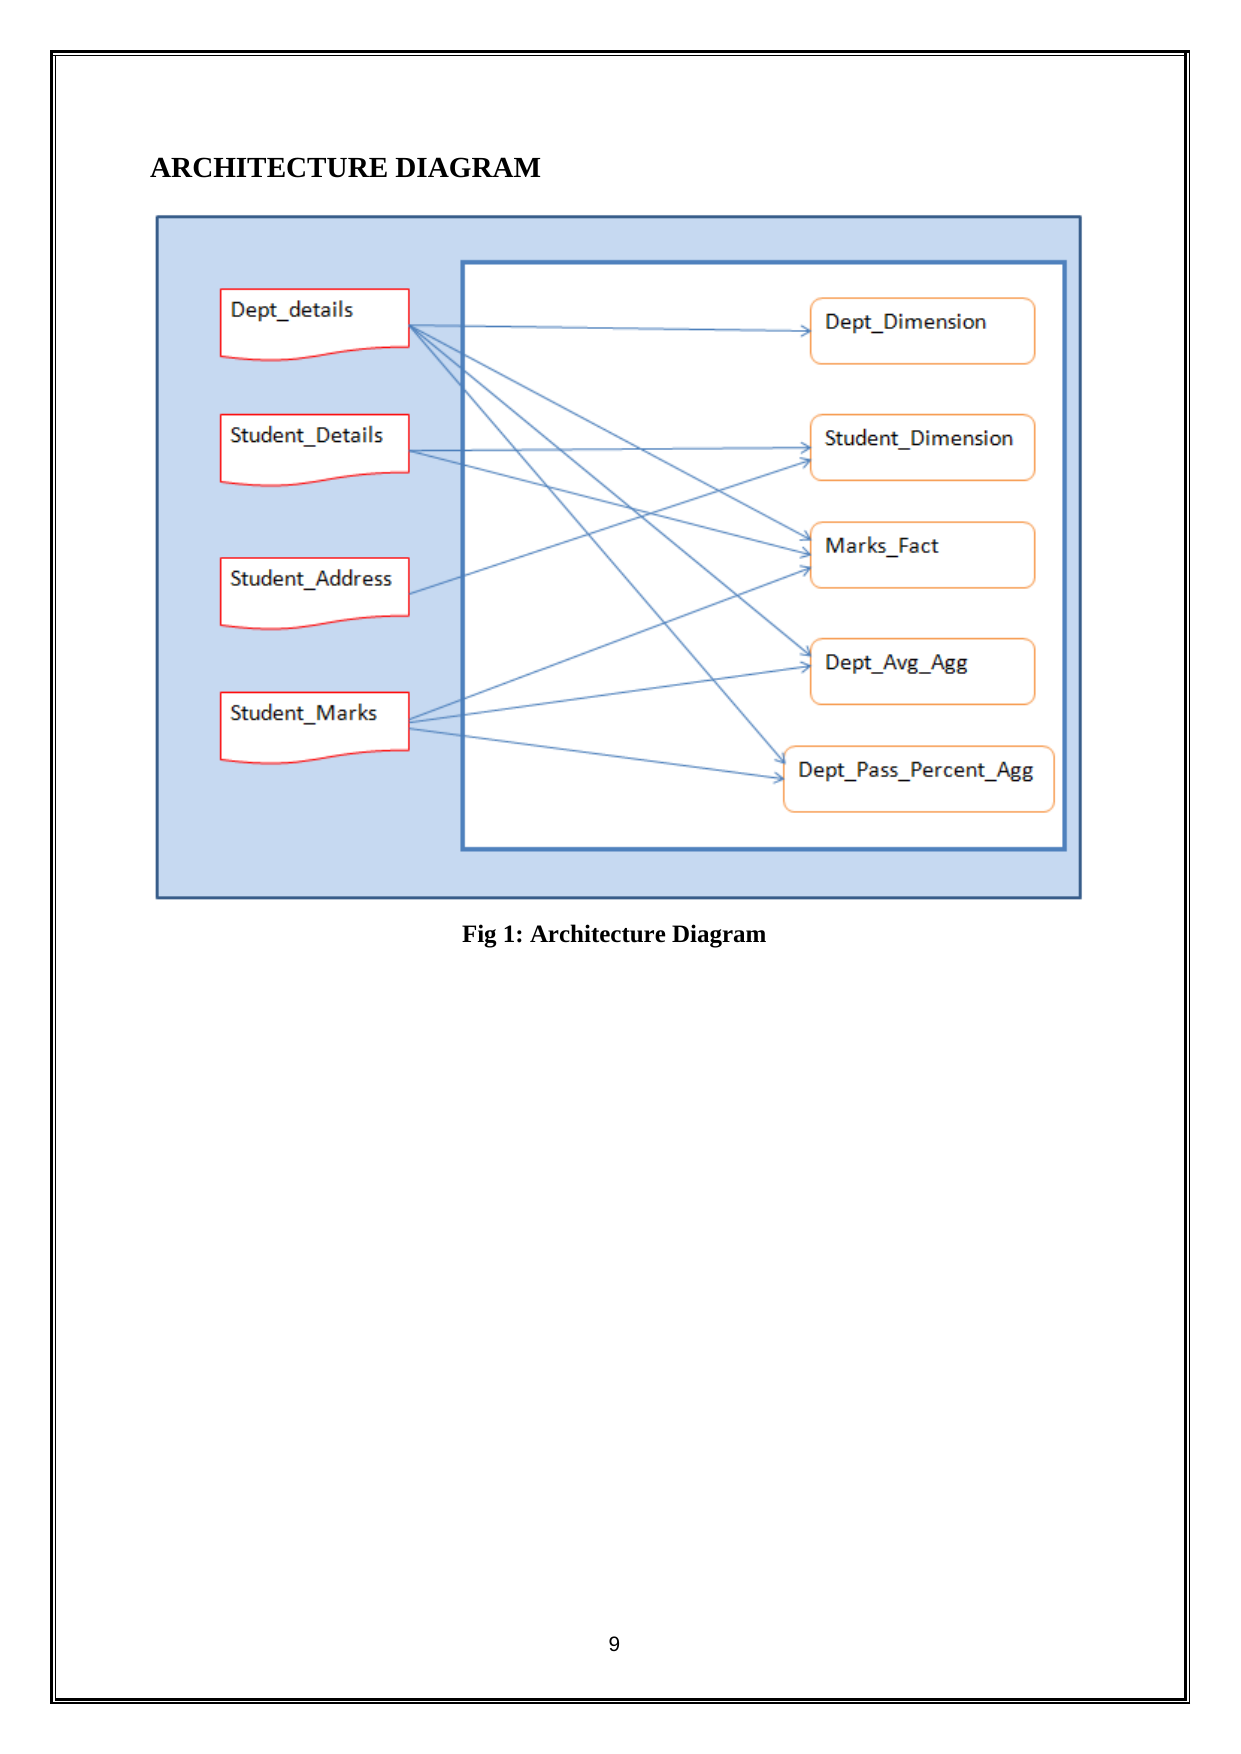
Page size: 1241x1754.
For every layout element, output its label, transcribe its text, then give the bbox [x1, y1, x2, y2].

picture [150, 208, 1091, 907]
text Fig 1: Architecture Diagram [150, 919, 1078, 948]
subtitle ARCHITECTURE DIAGRAM [150, 150, 1078, 183]
